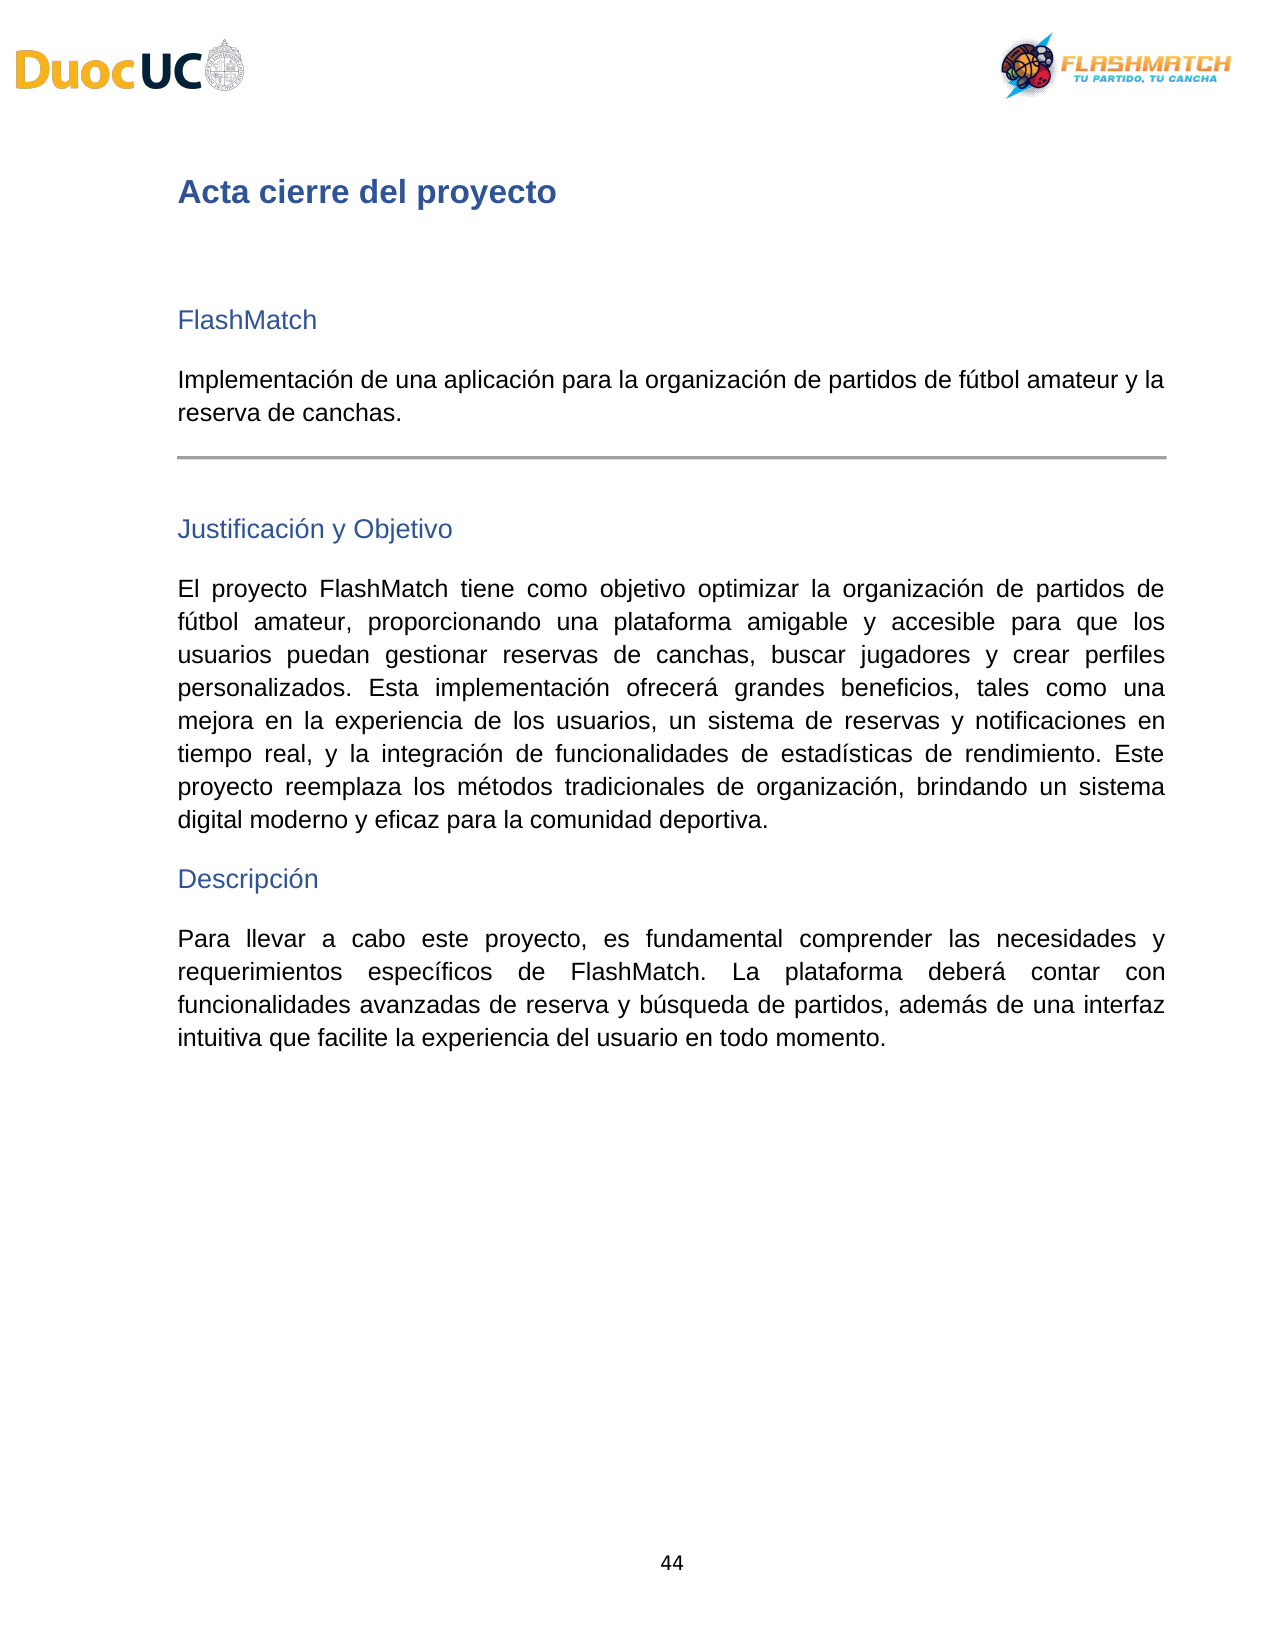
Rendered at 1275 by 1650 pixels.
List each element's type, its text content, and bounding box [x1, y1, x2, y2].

subtitle Descripción [177, 863, 1167, 895]
subtitle FlashMatch [177, 304, 1167, 335]
picture [999, 30, 1232, 100]
subtitle Justificación y Objetivo [177, 513, 1167, 544]
text El proyecto FlashMatch tiene como objetivo optimizar la organización de partidos de fútbol amateur, proporcionando una plataforma amigable y accesible para que los usuarios puedan gestionar reservas de canchas, buscar jugadores y crear perfiles personalizados. Esta implementación ofrecerá grandes beneficios, tales como una mejora en la experiencia de los usuarios, un sistema de reservas y notificaciones en tiempo real, y la integración de funcionalidades de estadísticas de rendimiento. Este proyecto reemplaza los métodos tradicionales de organización, brindando un sistema digital moderno y eficaz para la comunidad deportiva. [177, 574, 1167, 834]
text Para llevar a cabo este proyecto, es fundamental comprender las necesidades y requerimientos específicos de FlashMatch. La plataforma deberá contar con funcionalidades avanzadas de reserva y búsqueda de partidos, además de una interfaz intuitiva que facilite la experiencia del usuario en todo momento. [177, 924, 1167, 1052]
picture [13, 36, 247, 94]
text Implementación de una aplicación para la organización de partidos de fútbol amateur y la reserva de canchas. [177, 365, 1167, 427]
subtitle Acta cierre del proyecto [177, 173, 1167, 211]
